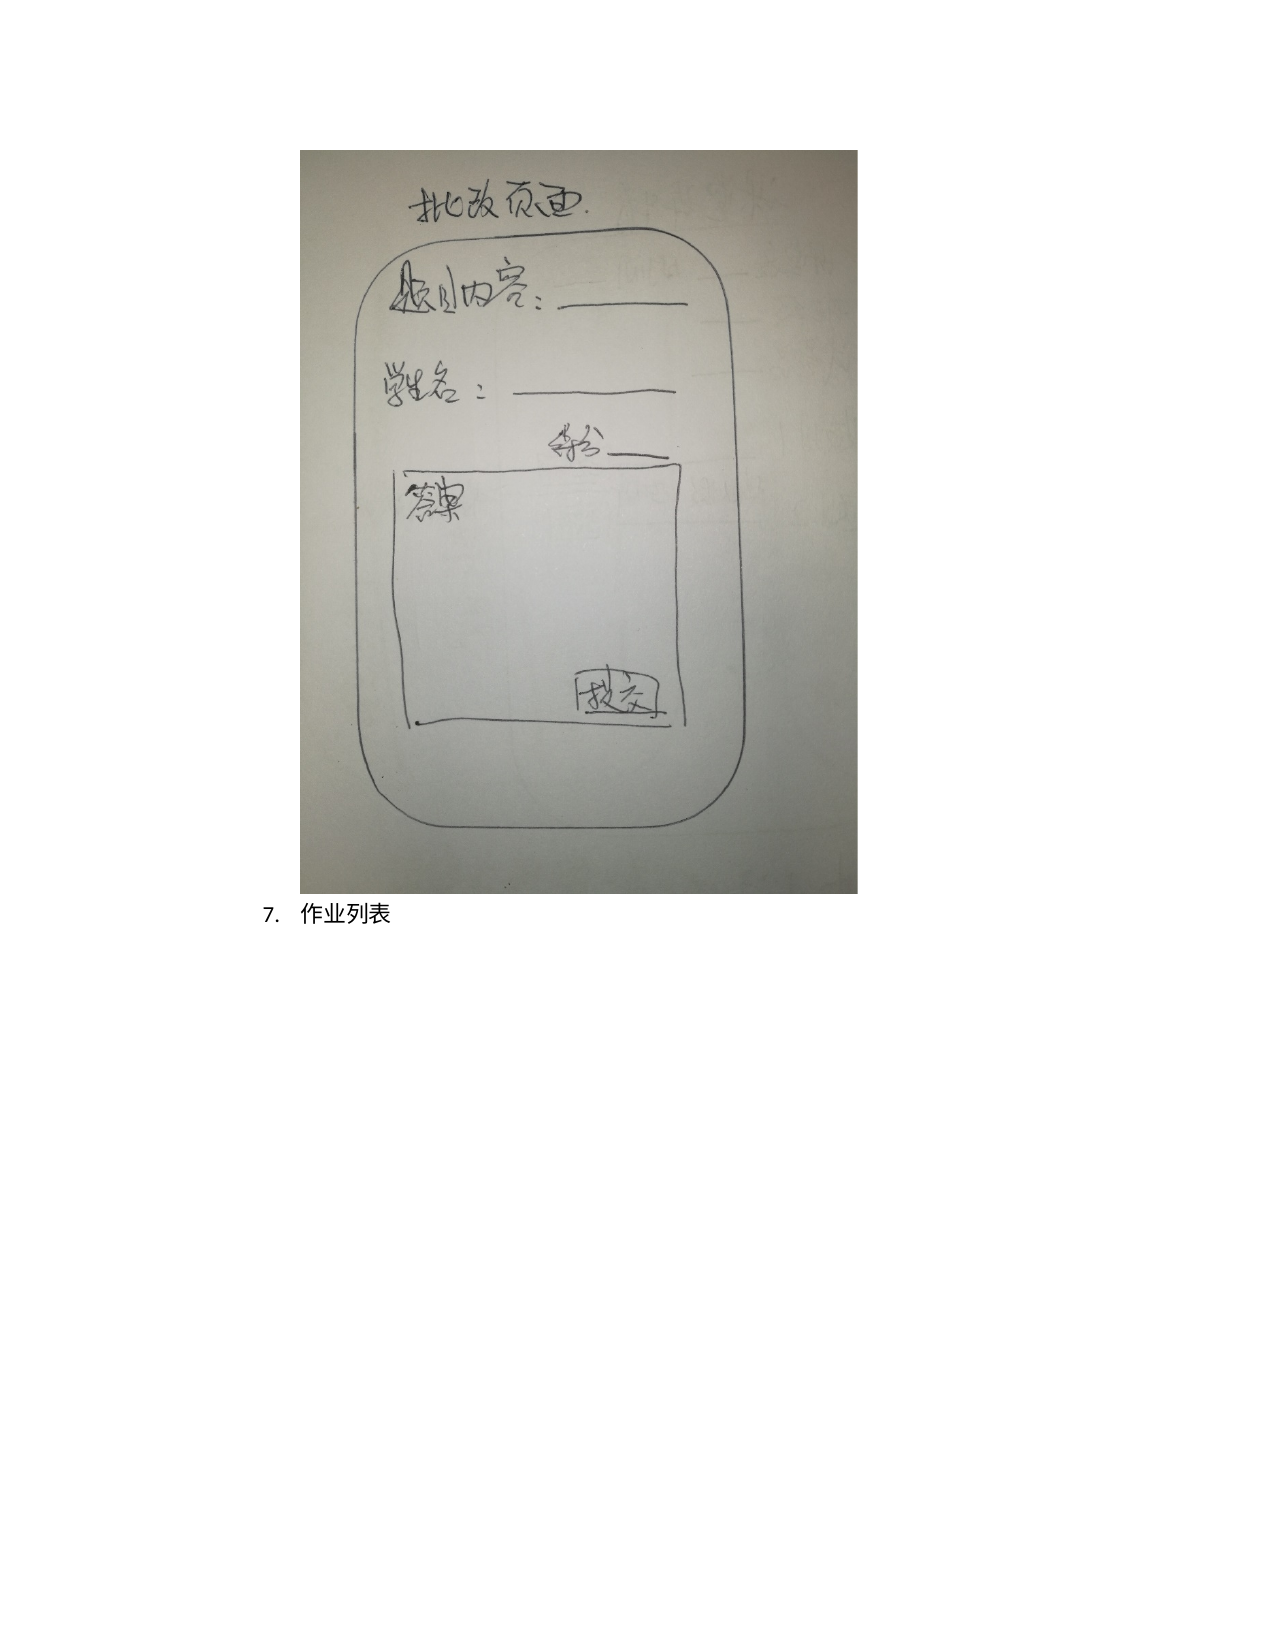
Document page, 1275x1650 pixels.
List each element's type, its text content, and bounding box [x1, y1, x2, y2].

picture [300, 150, 858, 894]
list 作业列表 [262, 896, 1125, 929]
